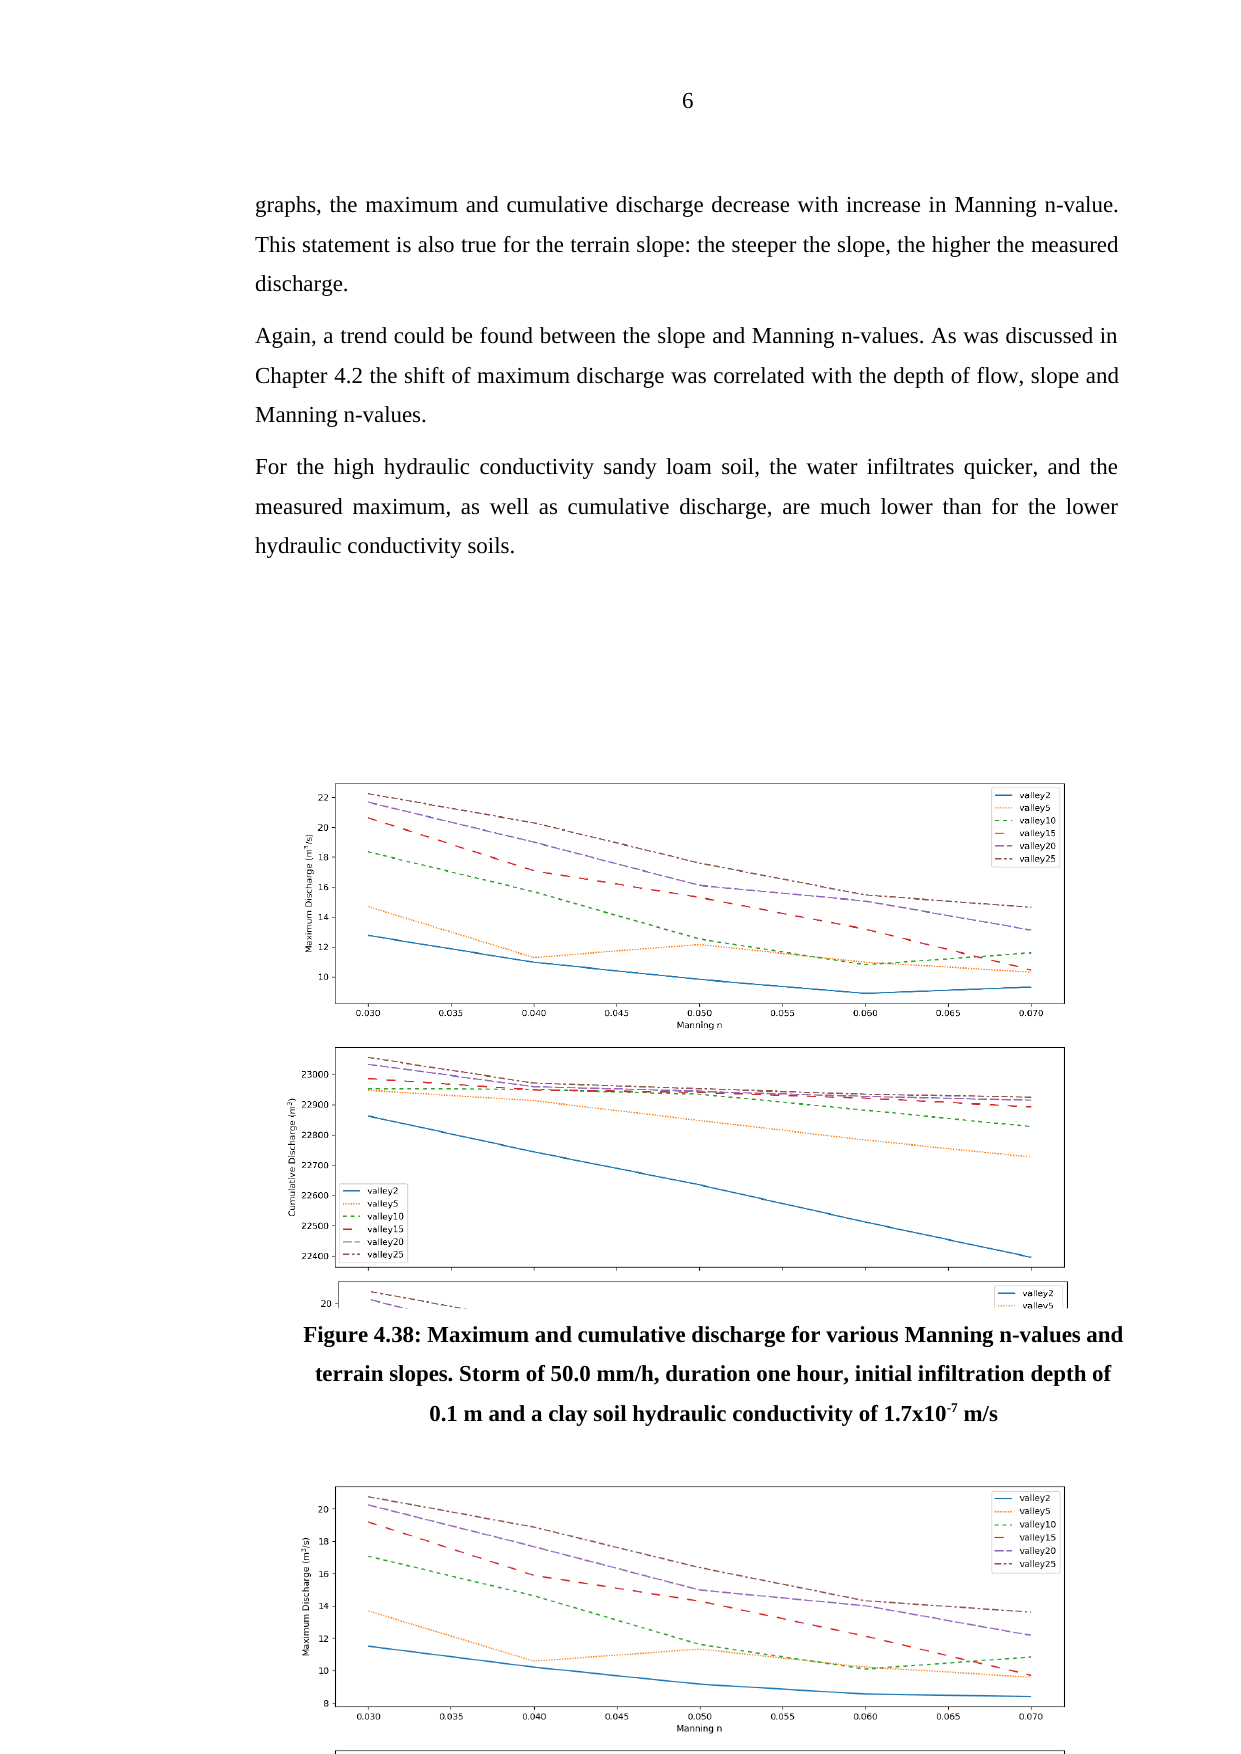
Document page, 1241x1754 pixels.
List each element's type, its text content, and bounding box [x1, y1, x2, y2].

text For the high hydraulic conductivity sandy loam soil, the water infiltrates quicker, and the measured maximum, as well as cumulative discharge, are much lower than for the lower hydraulic conductivity soils. [255, 453, 1120, 559]
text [255, 191, 1120, 297]
text Again, a trend could be found between the slope and Manning n-values. As was discussed in Chapter 4.2 the shift of maximum discharge was correlated with the depth of flow, slope and Manning n-values. [255, 322, 1120, 428]
picture [217, 774, 1161, 1754]
